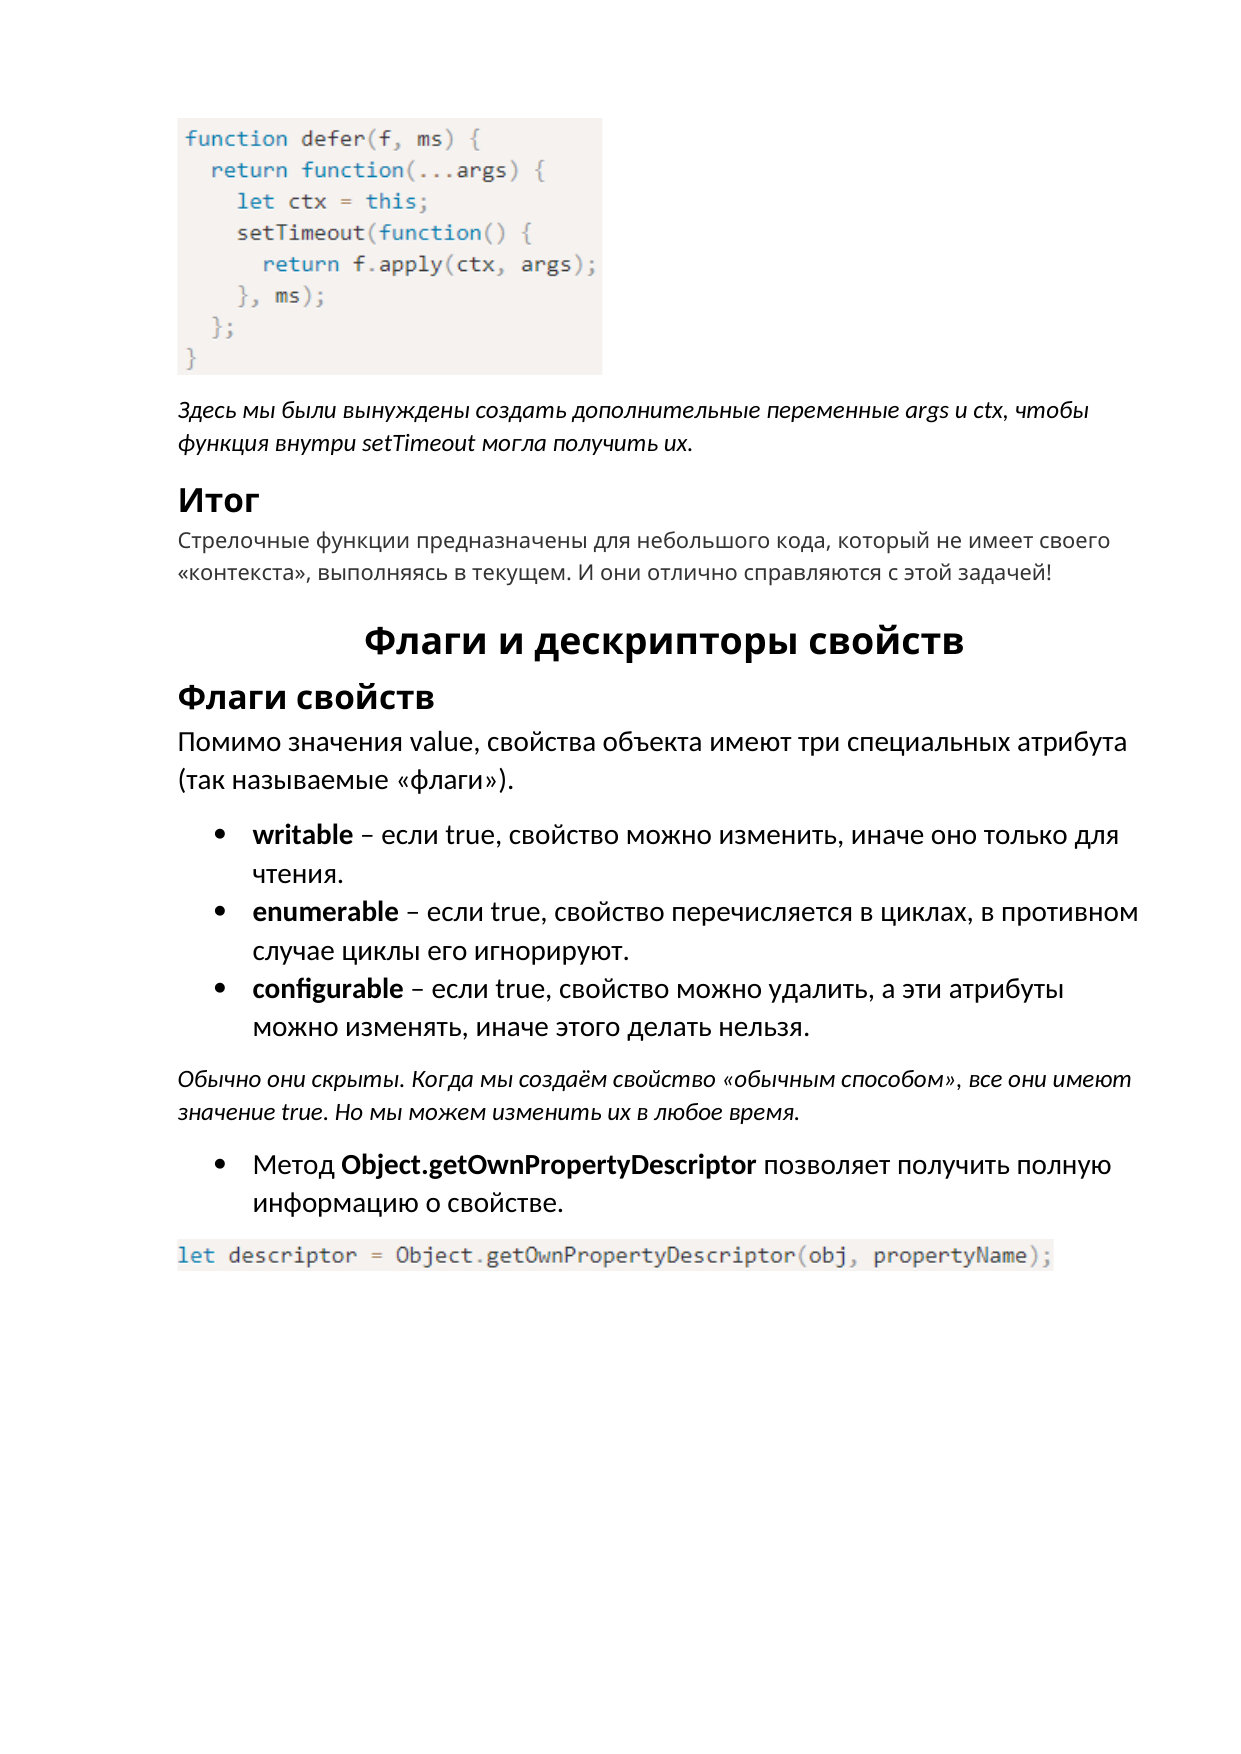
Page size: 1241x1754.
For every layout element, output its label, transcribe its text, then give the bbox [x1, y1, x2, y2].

subtitle Флаги и дескрипторы свойств [177, 614, 1152, 666]
list Метод Object.getOwnPropertyDescriptor позволяет получить полную информацию о свойстве. [215, 1146, 1152, 1220]
list writable – если true, свойство можно изменить, иначе оно только для чтения. [215, 816, 1152, 890]
text Стрелочные функции предназначены для небольшого кода, который не имеет своего «контекста», выполняясь в текущем. И они отлично справляются с этой задачей! [177, 525, 1152, 587]
text Здесь мы были вынуждены создать дополнительные переменные args и ctx, чтобы функция внутри setTimeout могла получить их. [177, 394, 1152, 457]
list configurable – если true, свойство можно удалить, а эти атрибуты можно изменять, иначе этого делать нельзя. [215, 970, 1152, 1044]
text Помимо значения value, свойства объекта имеют три специальных атрибута (так называемые «флаги»). [177, 723, 1152, 797]
list enumerable – если true, свойство перечисляется в циклах, в противном случае циклы его игнорируют. [215, 893, 1152, 967]
subtitle Флаги свойств [177, 674, 1152, 719]
subtitle Итог [177, 476, 1152, 522]
picture [177, 1239, 1054, 1271]
text Обычно они скрыты. Когда мы создаём свойство «обычным способом», все они имеют значение true. Но мы можем изменить их в любое время. [177, 1063, 1152, 1127]
picture [177, 118, 603, 375]
